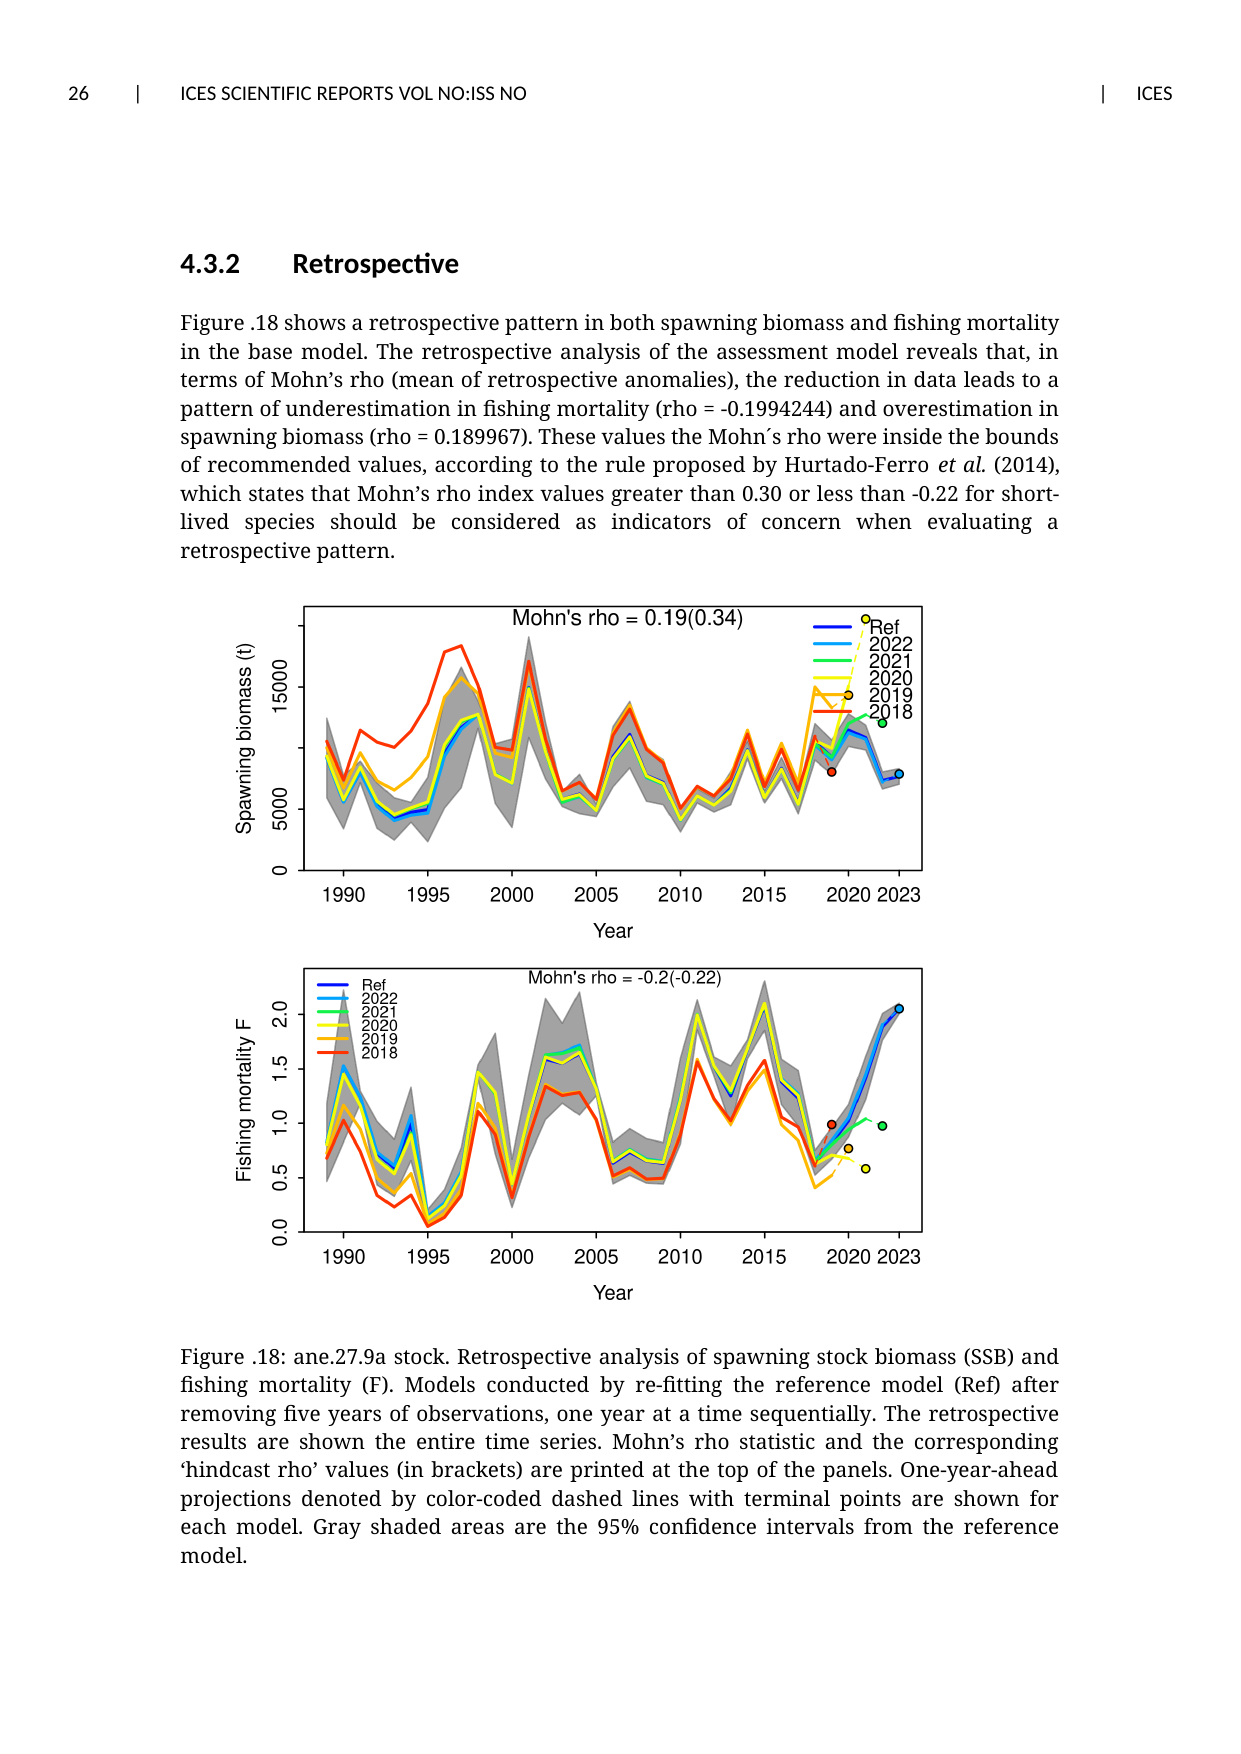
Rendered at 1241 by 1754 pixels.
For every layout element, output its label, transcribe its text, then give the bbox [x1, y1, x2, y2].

subtitle Retrospective [180, 246, 1060, 281]
text Figure .: ane.27.9a stock. Retrospective analysis of spawning stock biomass (SSB) and fishing mortality (F). Models conducted by re-fitting the reference model (Ref) after removing five years of observations, one year at a time sequentially. The retrospective results are shown the entire time series. Mohn’s rho statistic and the corresponding ‘hindcast rho’ values (in brackets) are printed at the top of the panels. One-year-ahead projections denoted by color-coded dashed lines with terminal points are shown for each model. Gray shaded areas are the 95% confidence intervals from the reference model. [180, 1342, 1060, 1569]
picture [198, 576, 952, 1330]
